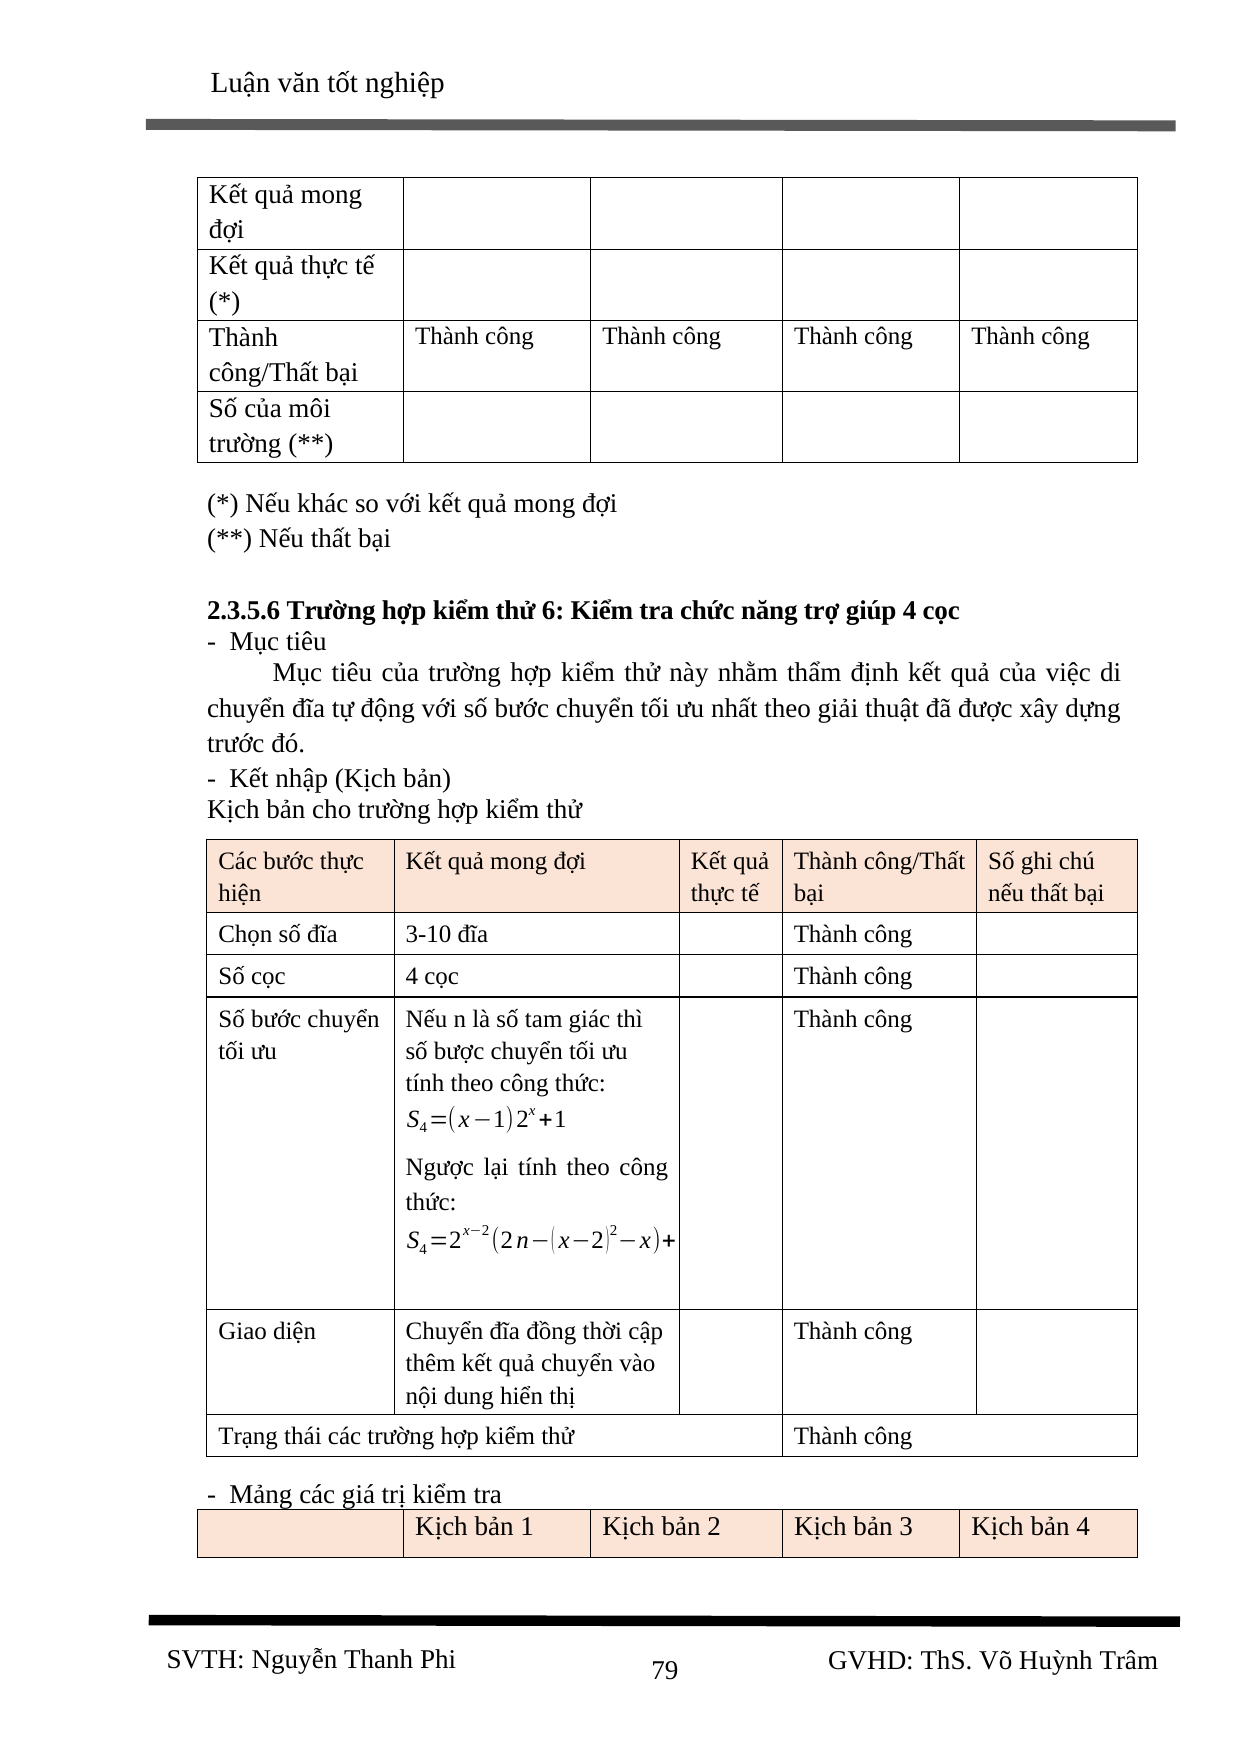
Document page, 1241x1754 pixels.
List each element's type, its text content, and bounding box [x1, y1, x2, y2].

table_cell [783, 178, 959, 248]
table_cell Thành công [783, 1310, 976, 1413]
table_cell [680, 913, 782, 954]
table_cell [591, 250, 782, 320]
table_cell [404, 392, 590, 462]
table_cell Thành công [783, 913, 976, 954]
table_cell [404, 178, 590, 248]
table_header Kịch bản 4 [960, 1510, 1137, 1557]
table_cell [591, 392, 782, 462]
table_header Thành công/Thất bại [783, 840, 976, 912]
table_cell Chuyển đĩa đồng thời cập thêm kết quả chuyển vào nội dung hiển thị [395, 1310, 679, 1413]
table_cell [404, 250, 590, 320]
table_cell Số cọc [207, 955, 394, 996]
text - Mảng các giá trị kiểm tra [207, 1478, 1122, 1509]
table_cell Chọn số đĩa [207, 913, 394, 954]
text (**) Nếu thất bại [207, 523, 1122, 554]
table_header Kết quả mong đợi [395, 840, 679, 912]
table_cell [680, 955, 782, 996]
subtitle 2.3.5.6 Trường hợp kiểm thử 6: Kiểm tra chức năng trợ giúp 4 cọc [207, 594, 1122, 625]
table_cell Giao diện [207, 1310, 394, 1413]
table_header [198, 1510, 403, 1557]
table_cell Thành công [783, 955, 976, 996]
table_cell 4 cọc [395, 955, 679, 996]
table_cell [960, 392, 1137, 462]
table_cell Thành công [783, 998, 976, 1309]
table_cell [977, 955, 1137, 996]
table_cell [960, 178, 1137, 248]
table_cell [783, 392, 959, 462]
table_header Kịch bản 2 [591, 1510, 782, 1557]
table_header Số ghi chú nếu thất bại [977, 840, 1137, 912]
table_cell [977, 998, 1137, 1309]
table_header Kịch bản 3 [783, 1510, 959, 1557]
table_cell Số bước chuyển tối ưu [207, 998, 394, 1309]
table_cell Thành công/Thất bại [198, 321, 403, 391]
table_cell Thành công [404, 321, 590, 391]
table_header Kết quả thực tế [680, 840, 782, 912]
table_cell Kết quả mong đợi [198, 178, 403, 248]
table_cell [977, 913, 1137, 954]
table_cell Thành công [783, 321, 959, 391]
table_cell [680, 1310, 782, 1413]
table_cell [680, 998, 782, 1309]
table_header Các bước thực hiện [207, 840, 394, 912]
table_cell [591, 178, 782, 248]
table_cell Trạng thái các trường hợp kiểm thử [207, 1415, 782, 1456]
table_cell Số của môi trường (**) [198, 392, 403, 462]
table_cell [960, 250, 1137, 320]
table_header Kịch bản 1 [404, 1510, 590, 1557]
text Mục tiêu của trường hợp kiểm thử này nhằm thẩm định kết quả của việc di chuyển đĩa tự động với số bước chuyển tối ưu nhất theo giải thuật đã được xây dựng trước đó. [207, 657, 1122, 758]
text Kịch bản cho trường hợp kiểm thử [207, 793, 1122, 824]
text - Kết nhập (Kịch bản) [207, 762, 1122, 793]
table_cell [783, 250, 959, 320]
table_cell Thành công [783, 1415, 1137, 1456]
table_cell 3-10 đĩa [395, 913, 679, 954]
table_cell [977, 1310, 1137, 1413]
text - Mục tiêu [207, 625, 1122, 657]
table_cell Kết quả thực tế (*) [198, 250, 403, 320]
table_cell Nếu n là số tam giác thì số bược chuyển tối ưu tính theo công thức: Ngược lại tính theo công thức: [395, 998, 679, 1309]
text (*) Nếu khác so với kết quả mong đợi [207, 487, 1122, 519]
table_cell Thành công [960, 321, 1137, 391]
table_cell Thành công [591, 321, 782, 391]
